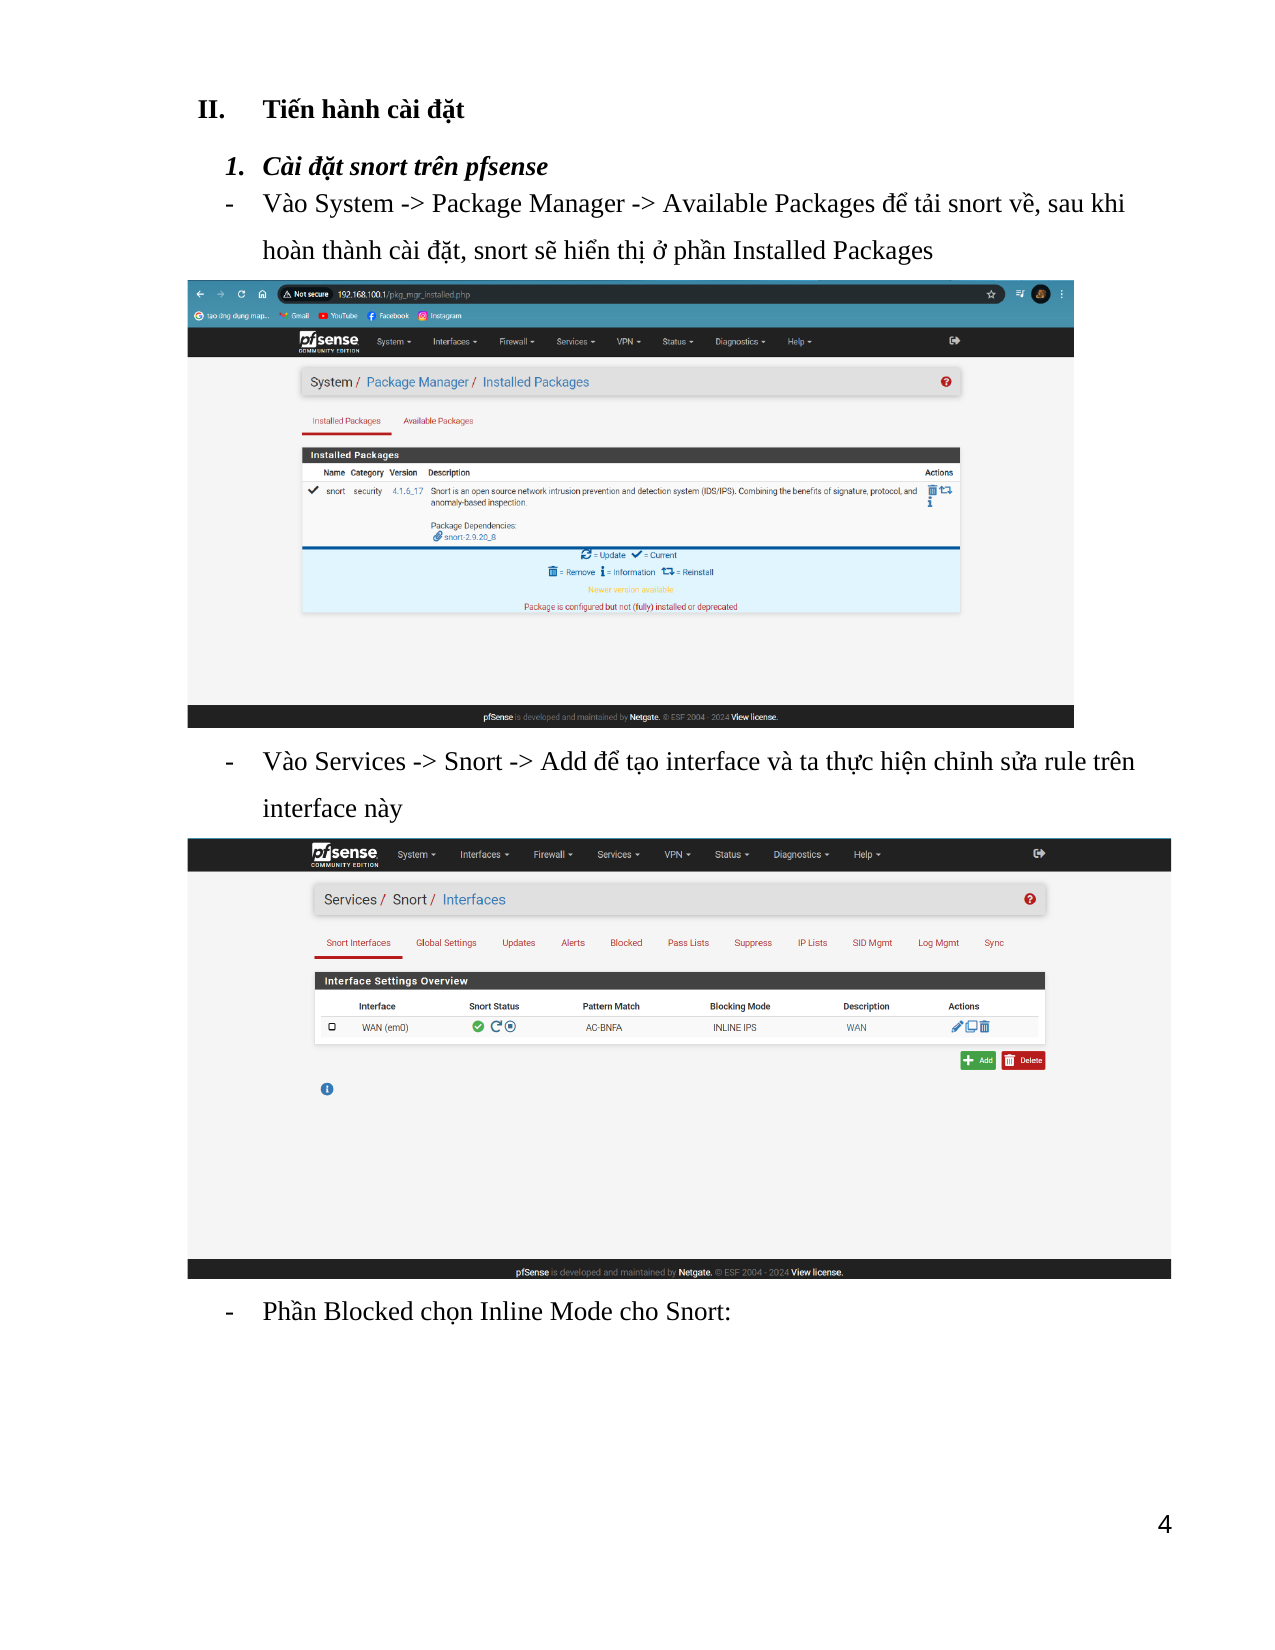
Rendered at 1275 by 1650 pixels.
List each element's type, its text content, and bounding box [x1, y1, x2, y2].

list Vào Services -> Snort -> Add để tạo interface và ta thực hiện chỉnh sửa rule trên interface này [225, 745, 1172, 823]
list Phần Blocked chọn Inline Mode cho Snort: [225, 1295, 1172, 1326]
picture [187, 838, 1172, 1279]
subtitle Cài đặt snort trên pfsense [225, 150, 1172, 181]
subtitle Tiến hành cài đặt [225, 94, 1172, 125]
picture [187, 280, 1074, 728]
list Vào System -> Package Manager -> Available Packages để tải snort về, sau khi hoàn thành cài đặt, snort sẽ hiển thị ở phần Installed Packages [225, 187, 1172, 265]
